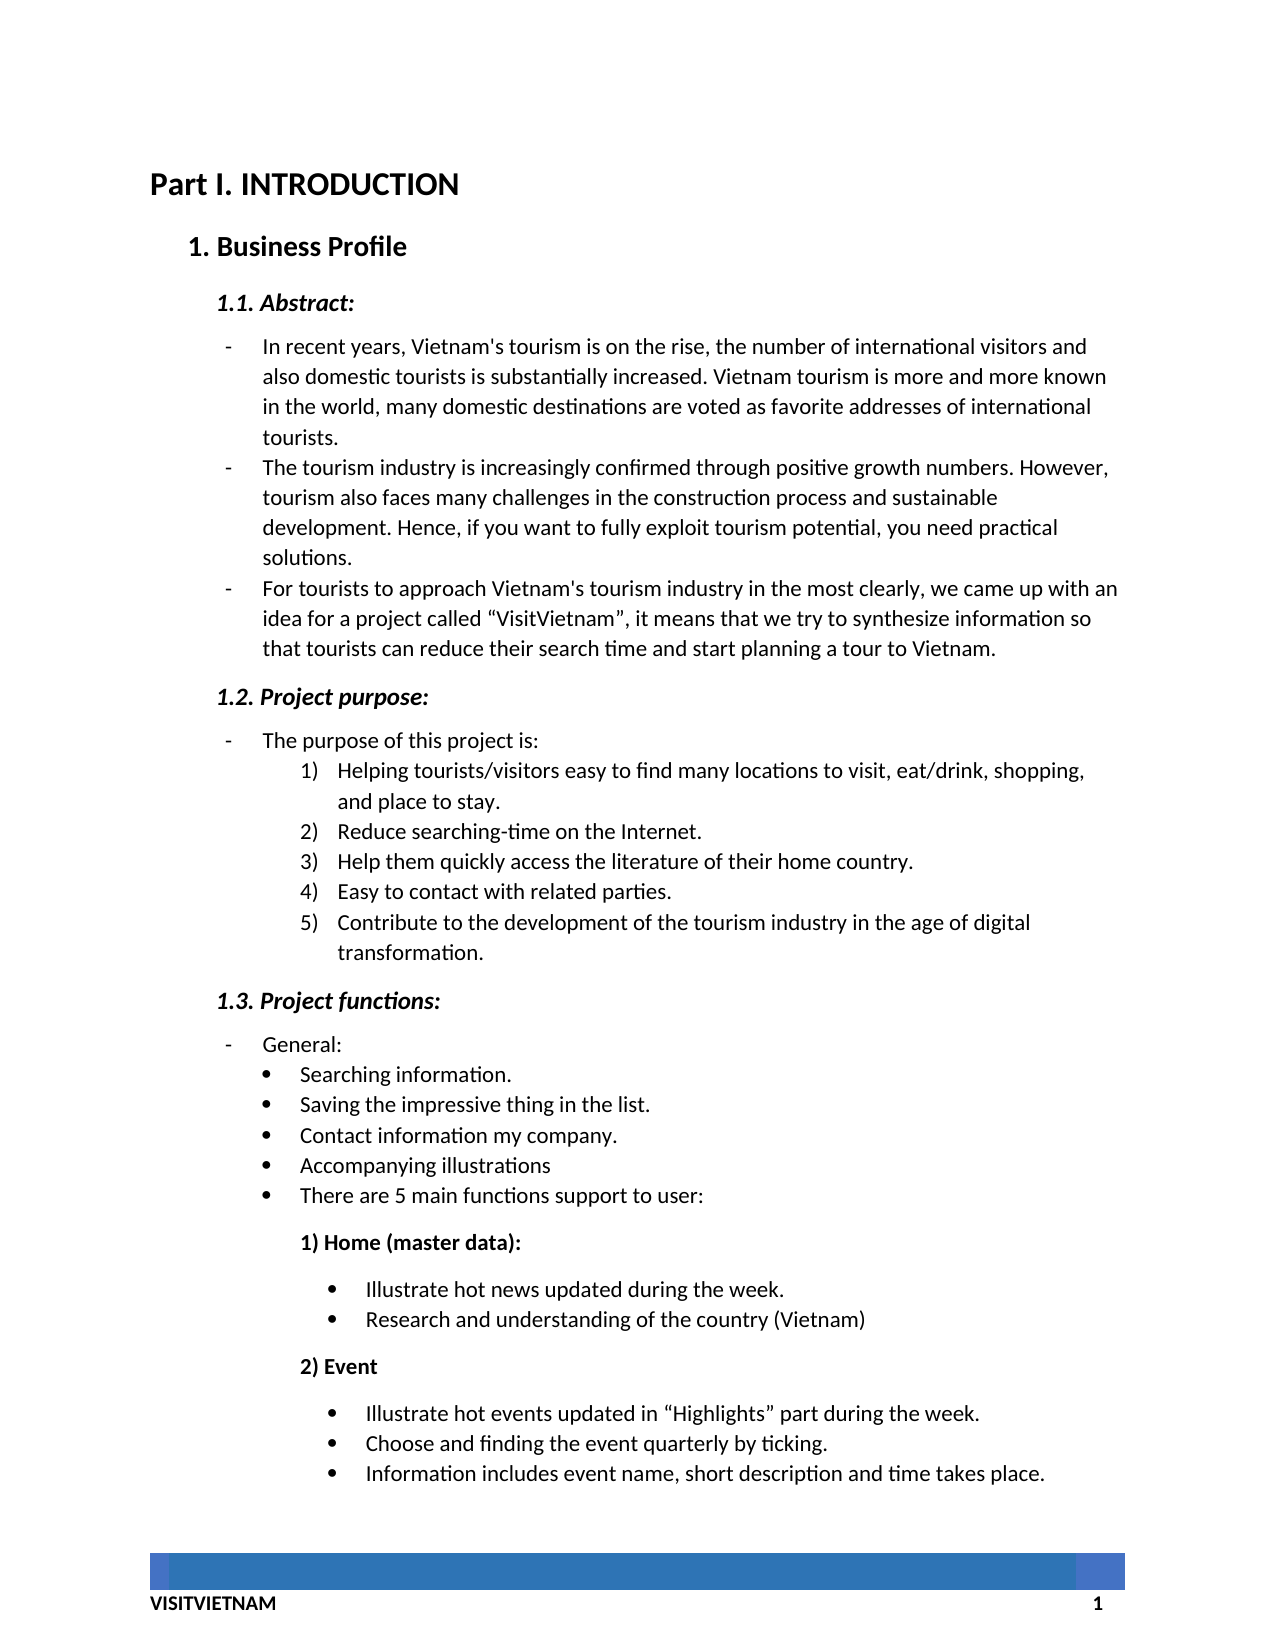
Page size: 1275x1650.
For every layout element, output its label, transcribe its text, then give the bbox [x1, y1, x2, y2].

list Accompanying illustrations [262, 1151, 1125, 1179]
list Illustrate hot events updated in “Highlights” part during the week. [328, 1399, 1125, 1427]
list Choose and finding the event quarterly by ticking. [328, 1429, 1125, 1457]
text Project purpose: [216, 681, 1125, 712]
list Saving the impressive thing in the list. [262, 1091, 1125, 1119]
list Research and understanding of the country (Vietnam) [328, 1305, 1125, 1333]
text Business Profile [187, 228, 1125, 263]
list Illustrate hot news updated during the week. [328, 1275, 1125, 1303]
list Reduce searching-time on the Internet. [300, 817, 1125, 845]
list The tourism industry is increasingly confirmed through positive growth numbers. However, tourism also faces many challenges in the construction process and sustainable development. Hence, if you want to fully exploit tourism potential, you need practical solutions. [225, 453, 1125, 572]
text Project functions: [216, 985, 1125, 1015]
list Helping tourists/visitors easy to find many locations to visit, eat/drink, shopping, and place to stay. [300, 757, 1125, 815]
list Searching information. [262, 1060, 1125, 1088]
list In recent years, Vietnam's tourism is on the rise, the number of international visitors and also domestic tourists is substantially increased. Vietnam tourism is more and more known in the world, many domestic destinations are voted as favorite addresses of international tourists. [225, 332, 1125, 451]
list Information includes event name, short description and time takes place. [328, 1459, 1125, 1487]
text INTRODUCTION [150, 162, 1125, 203]
list General: [225, 1030, 1125, 1058]
text 1) Home (master data): [150, 1228, 1125, 1256]
text 2) Event [150, 1352, 1125, 1380]
text Abstract: [216, 287, 1125, 317]
list There are 5 main functions support to user: [262, 1181, 1125, 1209]
list For tourists to approach Vietnam's tourism industry in the most clearly, we came up with an idea for a project called “VisitVietnam”, it means that we try to synthesize information so that tourists can reduce their search time and start planning a tour to Vietnam. [225, 574, 1125, 662]
list Easy to contact with related parties. [300, 877, 1125, 906]
list Contribute to the development of the tourism industry in the age of digital transformation. [300, 908, 1125, 966]
list Help them quickly access the literature of their home country. [300, 847, 1125, 875]
list The purpose of this project is: [225, 726, 1125, 754]
list Contact information my company. [262, 1121, 1125, 1149]
